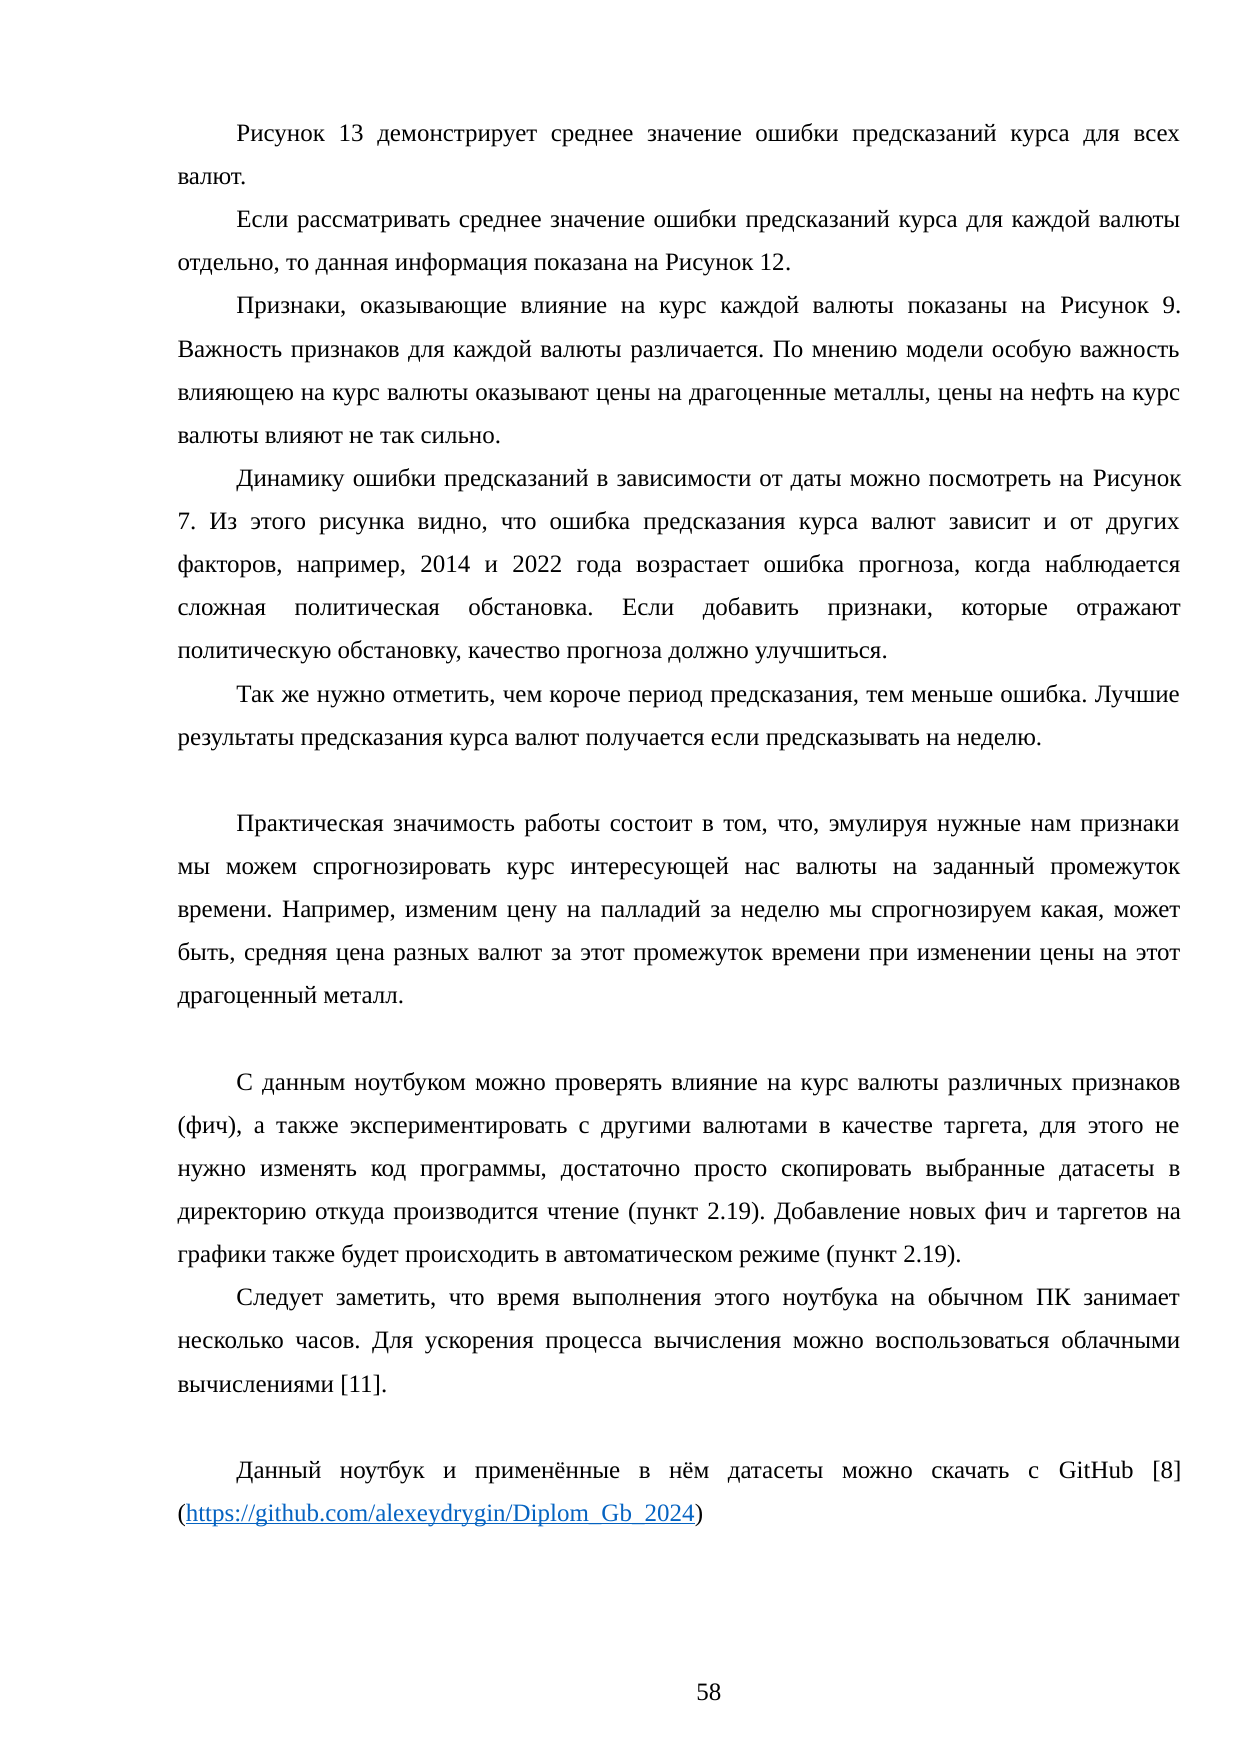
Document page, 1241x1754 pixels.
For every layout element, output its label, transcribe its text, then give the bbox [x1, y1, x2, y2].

text Данный ноутбук и применённые в нём датасеты можно скачать с GitHub [8] (https://github.com/alexeydrygin/Diplom_Gb_2024) [177, 1455, 1181, 1527]
text Практическая значимость работы состоит в том, что, эмулируя нужные нам признаки мы можем спрогнозировать курс интересующей нас валюты на заданный промежуток времени. Например, изменим цену на палладий за неделю мы спрогнозируем какая, может быть, средняя цена разных валют за этот промежуток времени при изменении цены на этот драгоценный металл. [177, 808, 1181, 1009]
text Так же нужно отметить, чем короче период предсказания, тем меньше ошибка. Лучшие результаты предсказания курса валют получается если предсказывать на неделю. [177, 679, 1181, 751]
text Следует заметить, что время выполнения этого ноутбука на обычном ПК занимает несколько часов. Для ускорения процесса вычисления можно воспользоваться облачными вычислениями [11]. [177, 1282, 1181, 1397]
text Признаки, оказывающие влияние на курс каждой валюты показаны на рисунок 9. Важность признаков для каждой валюты различается. По мнению модели особую важность влияющею на курс валюты оказывают цены на драгоценные металлы, цены на нефть на курс валюты влияют не так сильно. [177, 291, 1181, 449]
text Рисунок 13 демонстрирует среднее значение ошибки предсказаний курса для всех валют. [177, 118, 1181, 190]
text Динамику ошибки предсказаний в зависимости от даты можно посмотреть на рисунок 7. Из этого рисунка видно, что ошибка предсказания курса валют зависит и от других факторов, например, 2014 и 2022 года возрастает ошибка прогноза, когда наблюдается сложная политическая обстановка. Если добавить признаки, которые отражают политическую обстановку, качество прогноза должно улучшиться. [177, 463, 1181, 664]
text С данным ноутбуком можно проверять влияние на курс валюты различных признаков (фич), а также экспериментировать с другими валютами в качестве таргета, для этого не нужно изменять код программы, достаточно просто скопировать выбранные датасеты в директорию откуда производится чтение (пункт 2.19). Добавление новых фич и таргетов на графики также будет происходить в автоматическом режиме (пункт 2.19). [177, 1067, 1181, 1268]
text Если рассматривать среднее значение ошибки предсказаний курса для каждой валюты отдельно, то данная информация показана на рисунок 12. [177, 204, 1181, 276]
